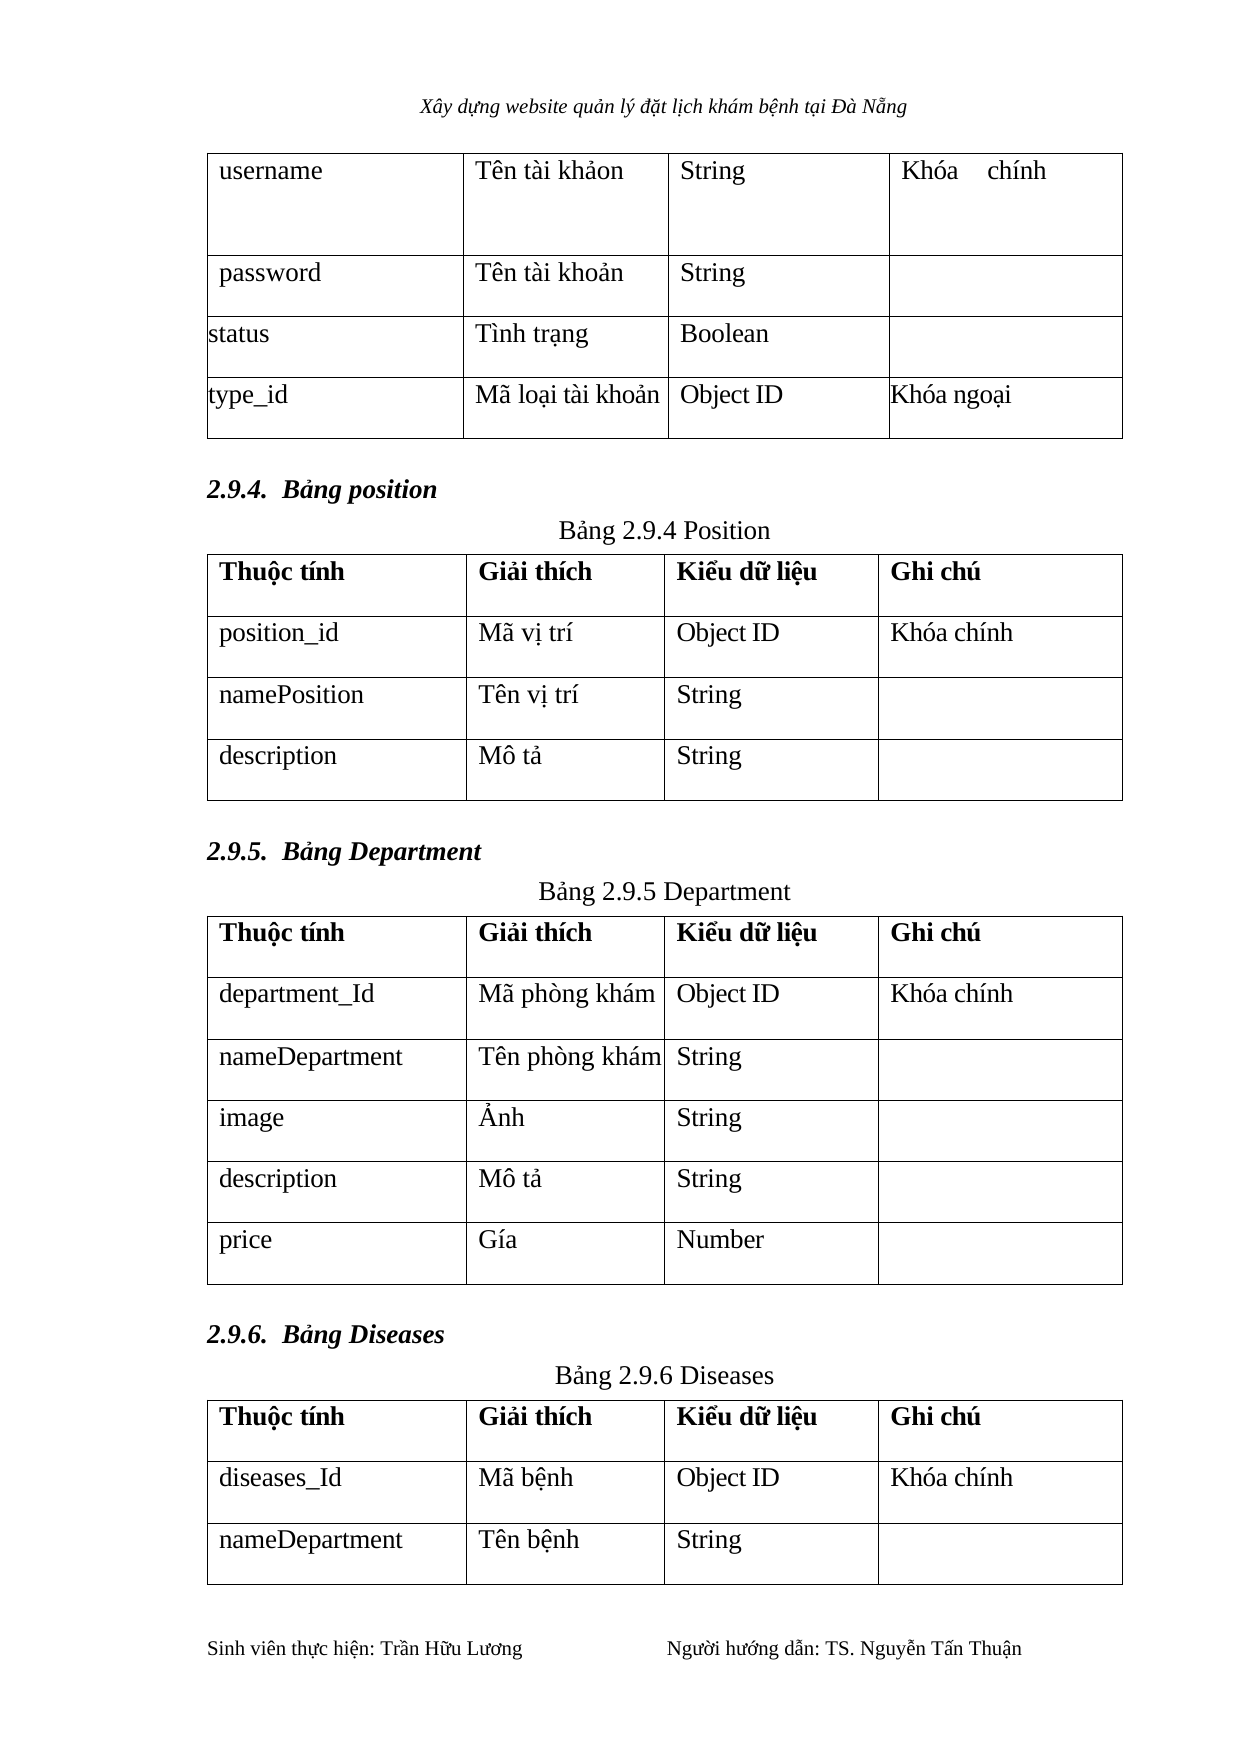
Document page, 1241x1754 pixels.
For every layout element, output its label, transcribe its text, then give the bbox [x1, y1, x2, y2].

table_cell Khóa chính [879, 1462, 1122, 1522]
table_cell String [665, 1101, 878, 1161]
text Bảng 2.9.4 Position [207, 514, 1122, 545]
table_cell password [208, 256, 463, 316]
table_cell String [665, 740, 878, 800]
table_cell [879, 678, 1122, 738]
table_header Thuộc tính [208, 917, 466, 977]
table_cell Mã vị trí [467, 617, 664, 677]
table_cell namePosition [208, 678, 466, 738]
table_cell description [208, 740, 466, 800]
table_cell Tên tài khoản [464, 256, 668, 316]
table_cell [879, 1101, 1122, 1161]
table_cell Tên tài khảon [464, 154, 668, 254]
table_header Ghi chú [879, 917, 1122, 977]
table_cell Gía [467, 1223, 664, 1283]
table_cell Mã phòng khám [467, 978, 664, 1038]
table_cell Tên vị trí [467, 678, 664, 738]
table_cell Tên bệnh [467, 1524, 664, 1584]
table_header Kiểu dữ liệu [665, 555, 878, 616]
table_cell Object ID [665, 978, 878, 1038]
table_header Thuộc tính [208, 555, 466, 616]
table_cell Mã loại tài khoản [464, 378, 668, 438]
table_cell String [665, 1040, 878, 1100]
table_cell department_Id [208, 978, 466, 1038]
table_cell Object ID [669, 378, 889, 438]
table_header Ghi chú [879, 1401, 1122, 1461]
table_cell String [665, 678, 878, 738]
table_cell [879, 740, 1122, 800]
table_cell status [208, 317, 463, 377]
table_cell Khóa ngoại [890, 378, 1122, 438]
table_cell Mô tả [467, 740, 664, 800]
list Bảng position [207, 473, 1122, 504]
table_cell username [208, 154, 463, 254]
table_cell [879, 1223, 1122, 1283]
table_cell Object ID [665, 1462, 878, 1522]
table_cell String [669, 256, 889, 316]
table_header Giải thích [467, 917, 664, 977]
table_cell Khóa chính [890, 154, 1122, 254]
table_cell Boolean [669, 317, 889, 377]
table_header Ghi chú [879, 555, 1122, 616]
table_cell Khóa chính [879, 617, 1122, 677]
text Bảng 2.9.5 Department [207, 875, 1122, 906]
list Bảng Department [207, 835, 1122, 866]
table_cell [879, 1524, 1122, 1584]
table_header Kiểu dữ liệu [665, 917, 878, 977]
table_cell Mã bệnh [467, 1462, 664, 1522]
table_cell image [208, 1101, 466, 1161]
table_cell String [665, 1162, 878, 1222]
table_header Giải thích [467, 1401, 664, 1461]
table_cell String [669, 154, 889, 254]
table_cell price [208, 1223, 466, 1283]
table_cell Khóa chính [879, 978, 1122, 1038]
table_cell [890, 317, 1122, 377]
table_cell Ảnh [467, 1101, 664, 1161]
table_cell String [665, 1524, 878, 1584]
table_cell Tên phòng khám [467, 1040, 664, 1100]
table_cell Number [665, 1223, 878, 1283]
table_cell [879, 1162, 1122, 1222]
table_cell description [208, 1162, 466, 1222]
list Bảng Diseases [207, 1319, 1122, 1350]
table_header Kiểu dữ liệu [665, 1401, 878, 1461]
table_cell Mô tả [467, 1162, 664, 1222]
table_cell position_id [208, 617, 466, 677]
table_cell diseases_Id [208, 1462, 466, 1522]
table_header Thuộc tính [208, 1401, 466, 1461]
table_cell type_id [208, 378, 463, 438]
text Bảng 2.9.6 Diseases [207, 1359, 1122, 1390]
table_cell [890, 256, 1122, 316]
table_cell Tình trạng [464, 317, 668, 377]
table_header Giải thích [467, 555, 664, 616]
table_cell [879, 1040, 1122, 1100]
table_cell nameDepartment [208, 1040, 466, 1100]
table_cell Object ID [665, 617, 878, 677]
table_cell nameDepartment [208, 1524, 466, 1584]
